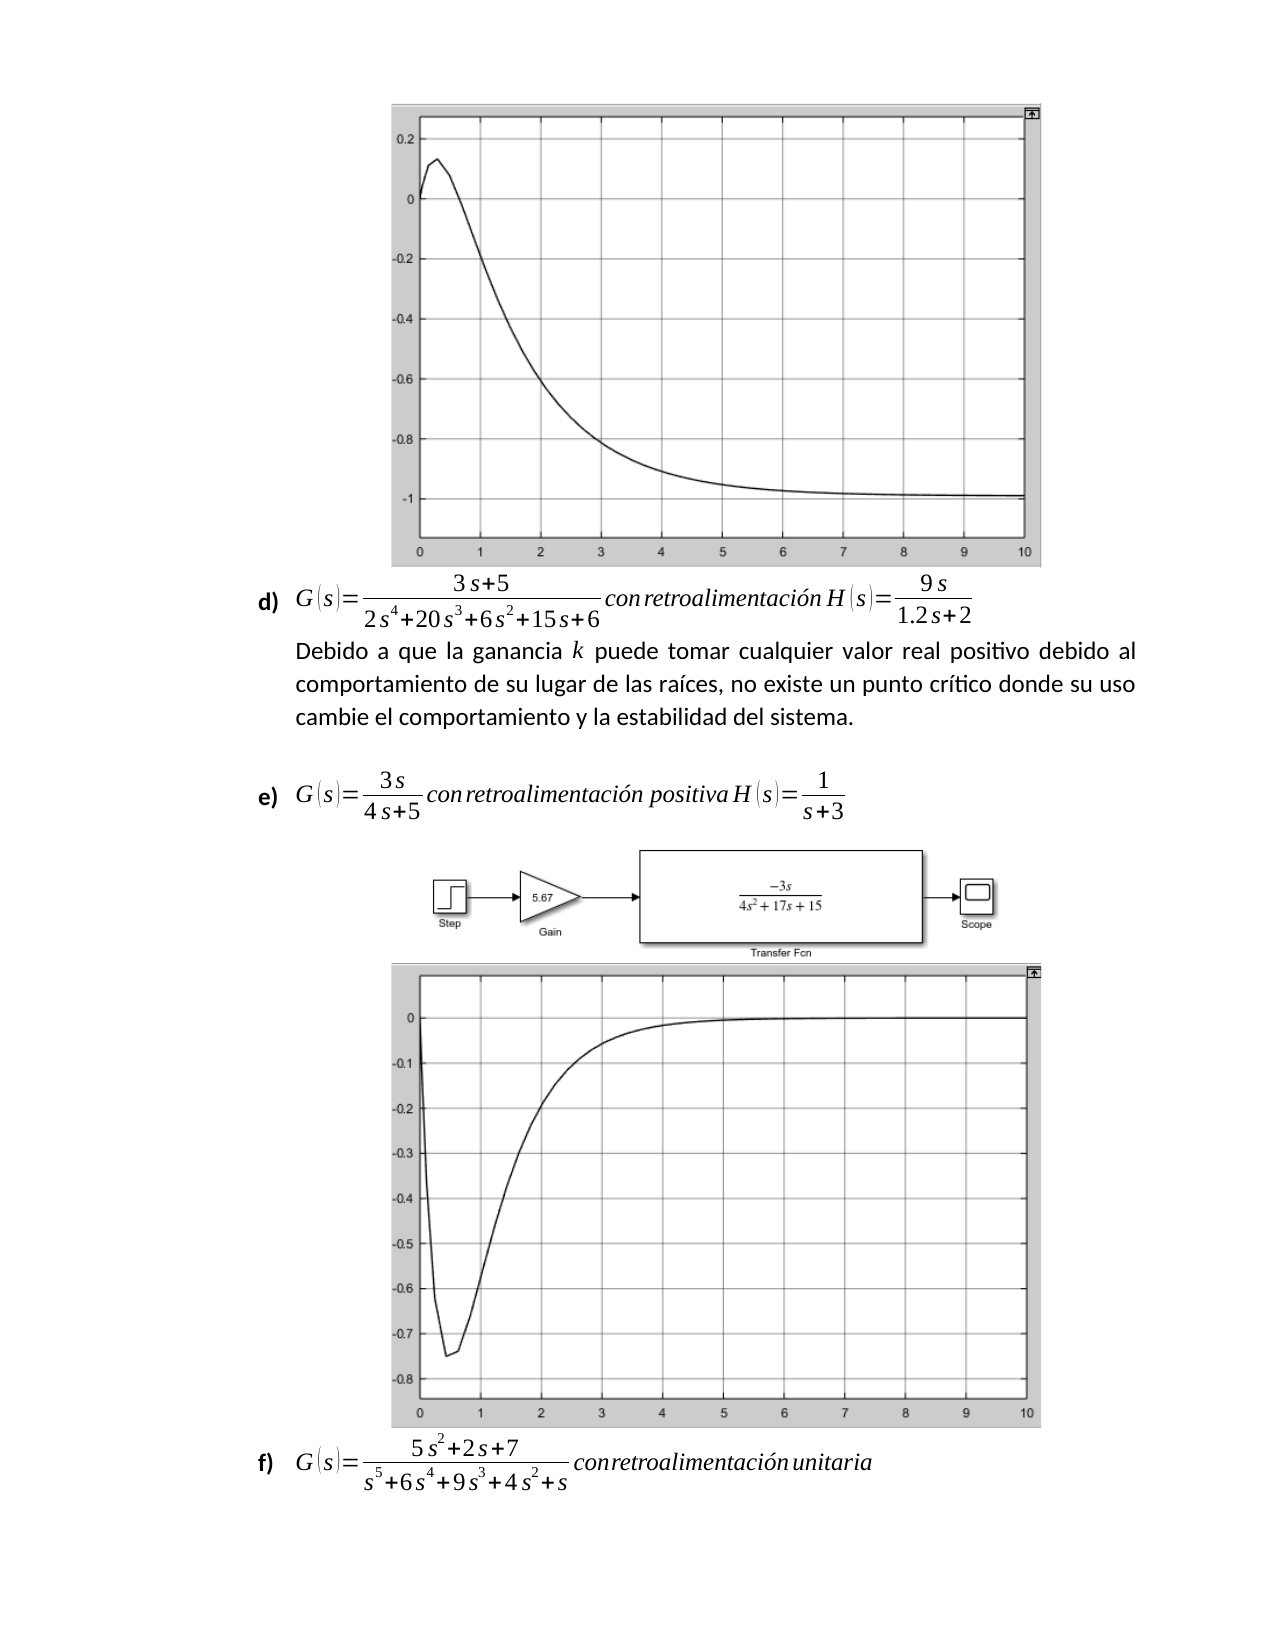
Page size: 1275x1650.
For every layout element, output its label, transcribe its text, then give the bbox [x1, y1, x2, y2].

picture [391, 103, 1042, 568]
picture [391, 963, 1042, 1428]
picture [421, 827, 1012, 962]
list Debido a que la ganancia puede tomar cualquier valor real positivo debido al comportamiento de su lugar de las raíces, no existe un punto crítico donde su uso cambie el comportamiento y la estabilidad del sistema. [295, 635, 1137, 731]
